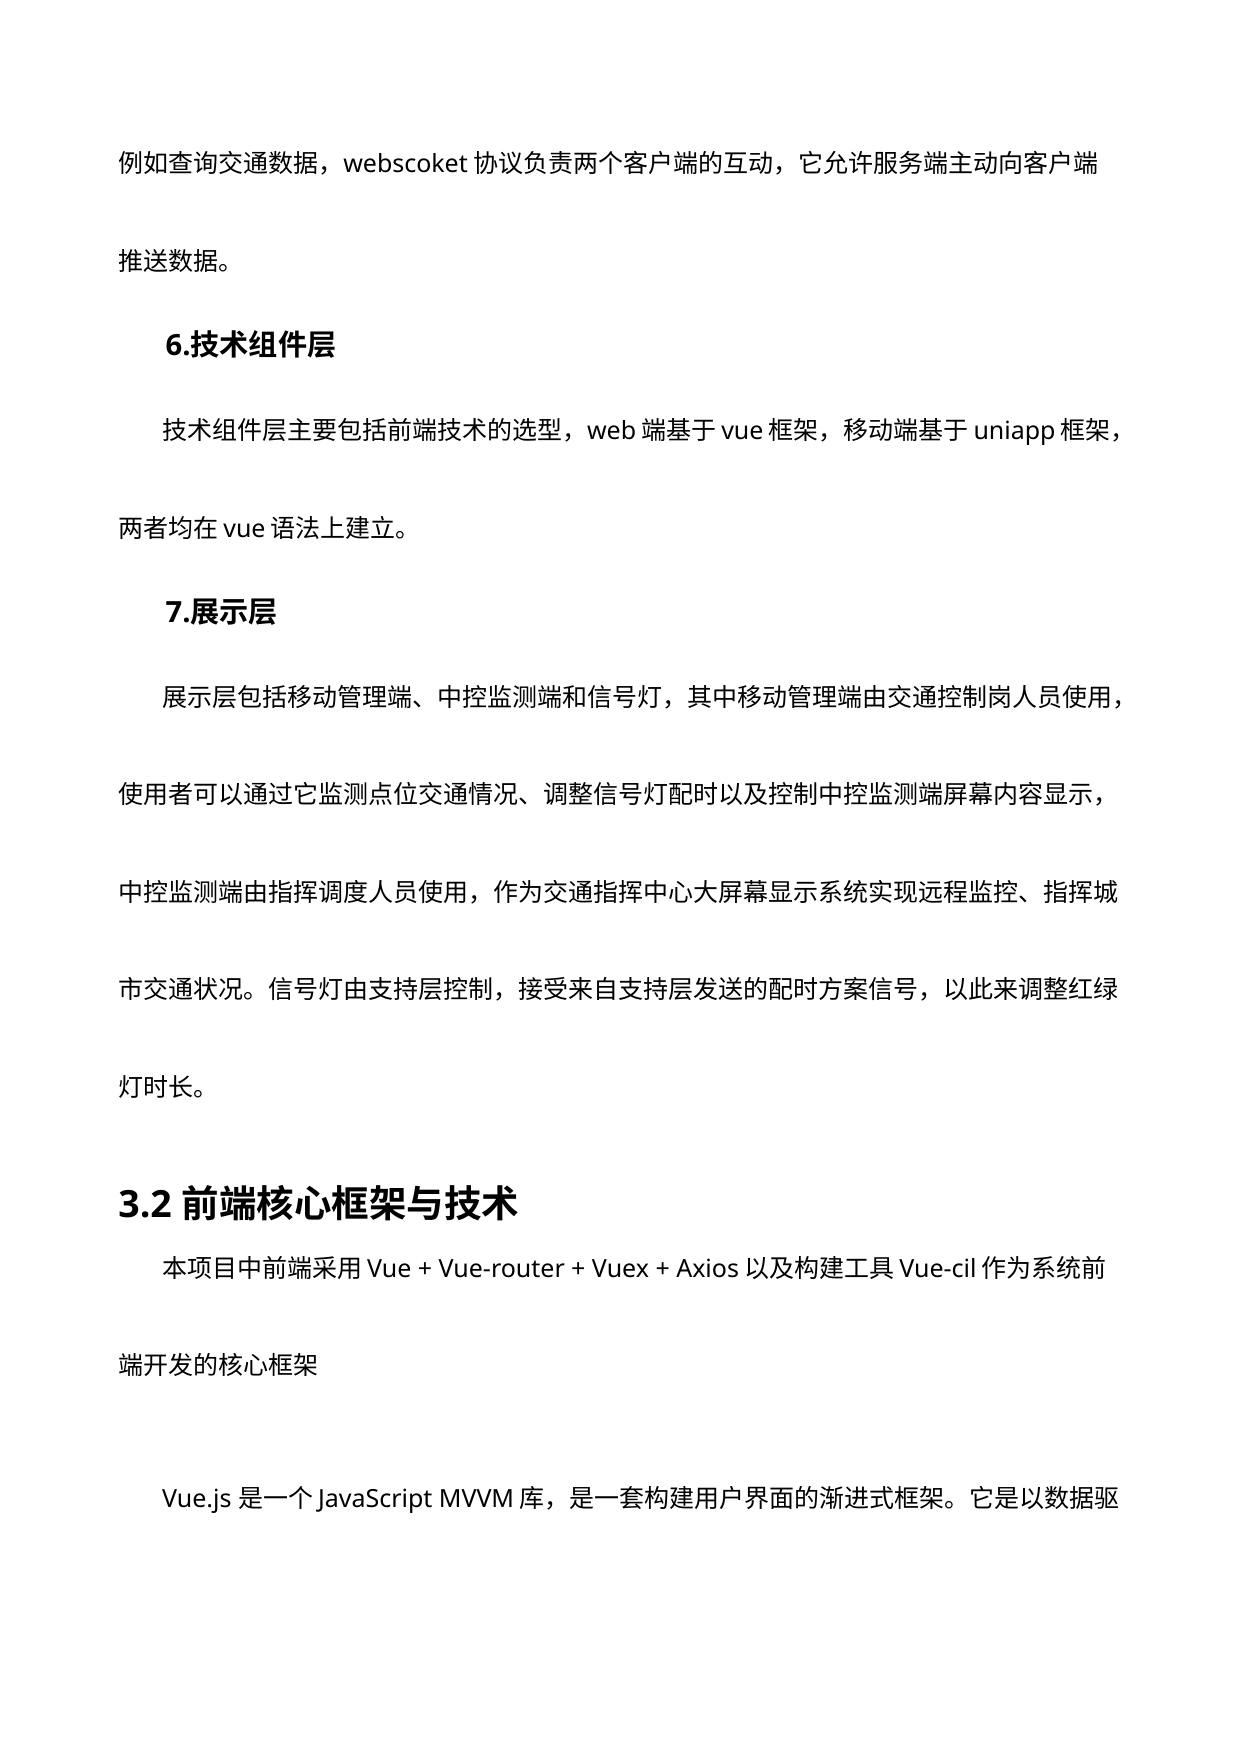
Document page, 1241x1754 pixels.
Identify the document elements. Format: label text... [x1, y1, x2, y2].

text 本项目中前端采用Vue + Vue-router + Vuex + Axios以及构建工具Vue-cil作为系统前端开发的核心框架 [118, 1234, 1122, 1396]
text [118, 1464, 1122, 1529]
text 技术组件层主要包括前端技术的选型，web端基于vue框架，移动端基于uniapp框架，两者均在vue语法上建立。 [118, 396, 1122, 559]
text 3.2 前端核心框架与技术 [118, 1169, 1122, 1234]
text 7.展示层 [165, 577, 1122, 642]
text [118, 129, 1122, 292]
text 6.技术组件层 [165, 310, 1122, 375]
text 展示层包括移动管理端、中控监测端和信号灯，其中移动管理端由交通控制岗人员使用，使用者可以通过它监测点位交通情况、调整信号灯配时以及控制中控监测端屏幕内容显示，中控监测端由指挥调度人员使用，作为交通指挥中心大屏幕显示系统实现远程监控、指挥城市交通状况。信号灯由支持层控制，接受来自支持层发送的配时方案信号，以此来调整红绿灯时长。 [118, 663, 1122, 1118]
